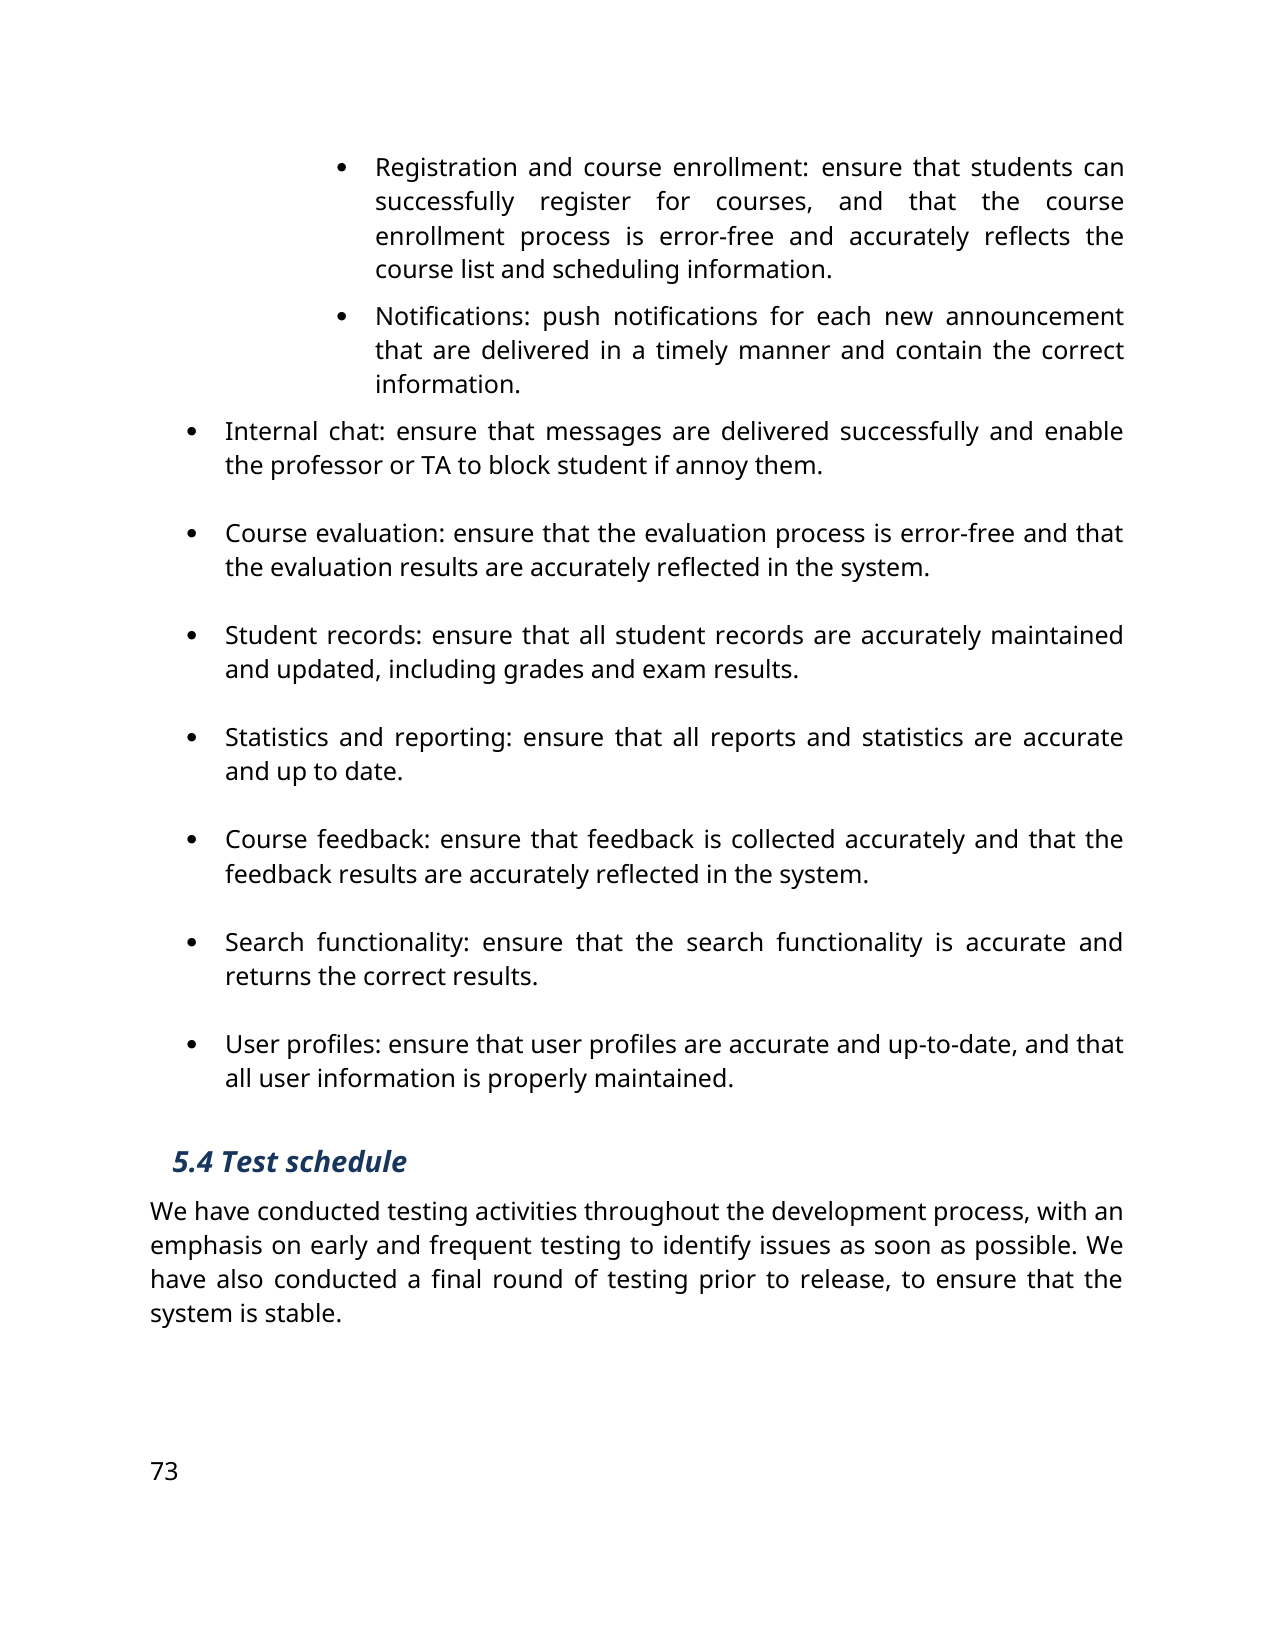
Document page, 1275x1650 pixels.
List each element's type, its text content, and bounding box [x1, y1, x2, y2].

subtitle 5.4 Test schedule [172, 1141, 1125, 1181]
list Search functionality: ensure that the search functionality is accurate and returns the correct results. [187, 924, 1125, 992]
text We have conducted testing activities throughout the development process, with an emphasis on early and frequent testing to identify issues as soon as possible. We have also conducted a final round of testing prior to release, to ensure that the system is stable. [150, 1193, 1125, 1330]
list Course feedback: ensure that feedback is collected accurately and that the feedback results are accurately reflected in the system. [187, 822, 1125, 890]
list Student records: ensure that all student records are accurately maintained and updated, including grades and exam results. [187, 618, 1125, 686]
list User profiles: ensure that user profiles are accurate and up-to-date, and that all user information is properly maintained. [187, 1027, 1125, 1095]
subtitle Notifications: push notifications for each new announcement that are delivered in a timely manner and contain the correct information. [337, 299, 1125, 401]
list Statistics and reporting: ensure that all reports and statistics are accurate and up to date. [187, 720, 1125, 788]
list Internal chat: ensure that messages are delivered successfully and enable the professor or TA to block student if annoy them. [187, 413, 1125, 482]
subtitle Registration and course enrollment: ensure that students can successfully register for courses, and that the course enrollment process is error-free and accurately reflects the course list and scheduling information. [337, 150, 1125, 286]
list Course evaluation: ensure that the evaluation process is error-free and that the evaluation results are accurately reflected in the system. [187, 516, 1125, 584]
